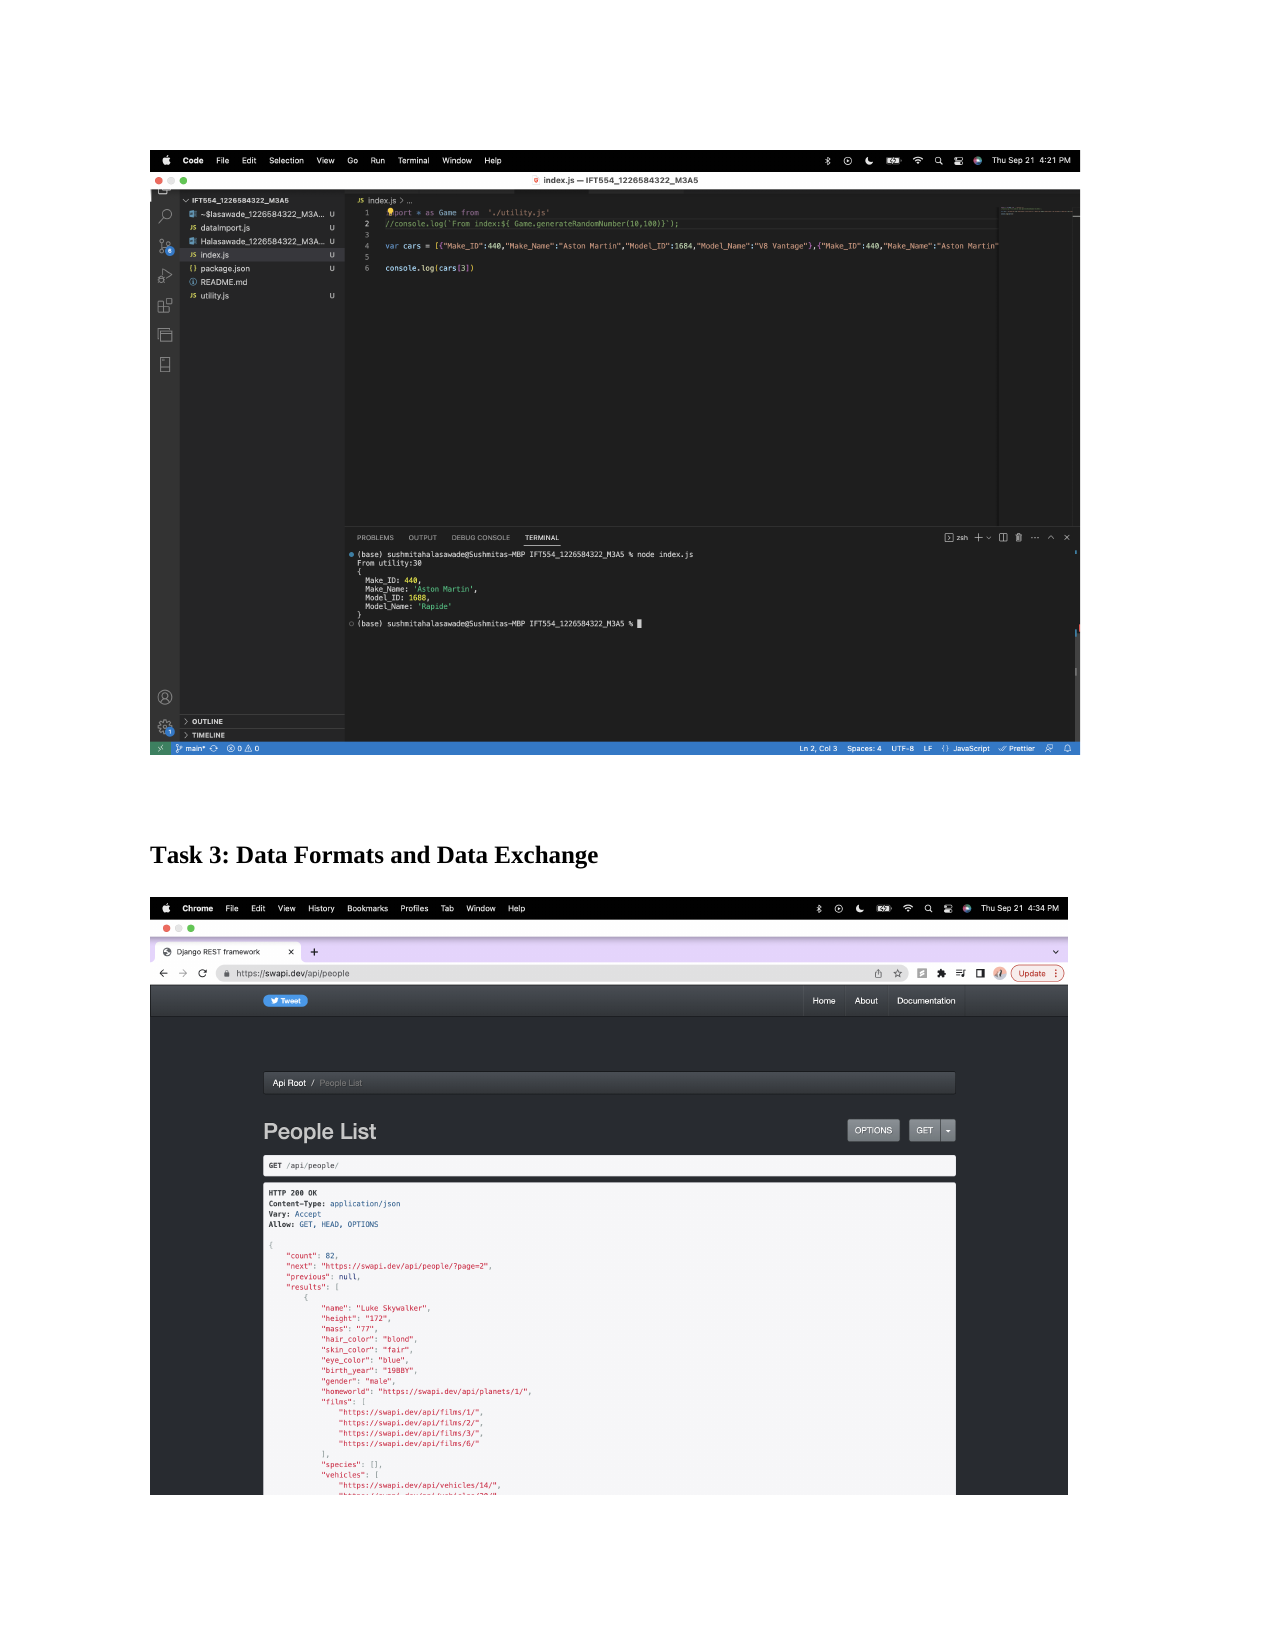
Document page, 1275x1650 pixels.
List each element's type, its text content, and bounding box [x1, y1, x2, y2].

picture [150, 150, 1081, 755]
text Task 3: Data Formats and Data Exchange [150, 840, 1125, 869]
picture [150, 897, 1068, 1495]
